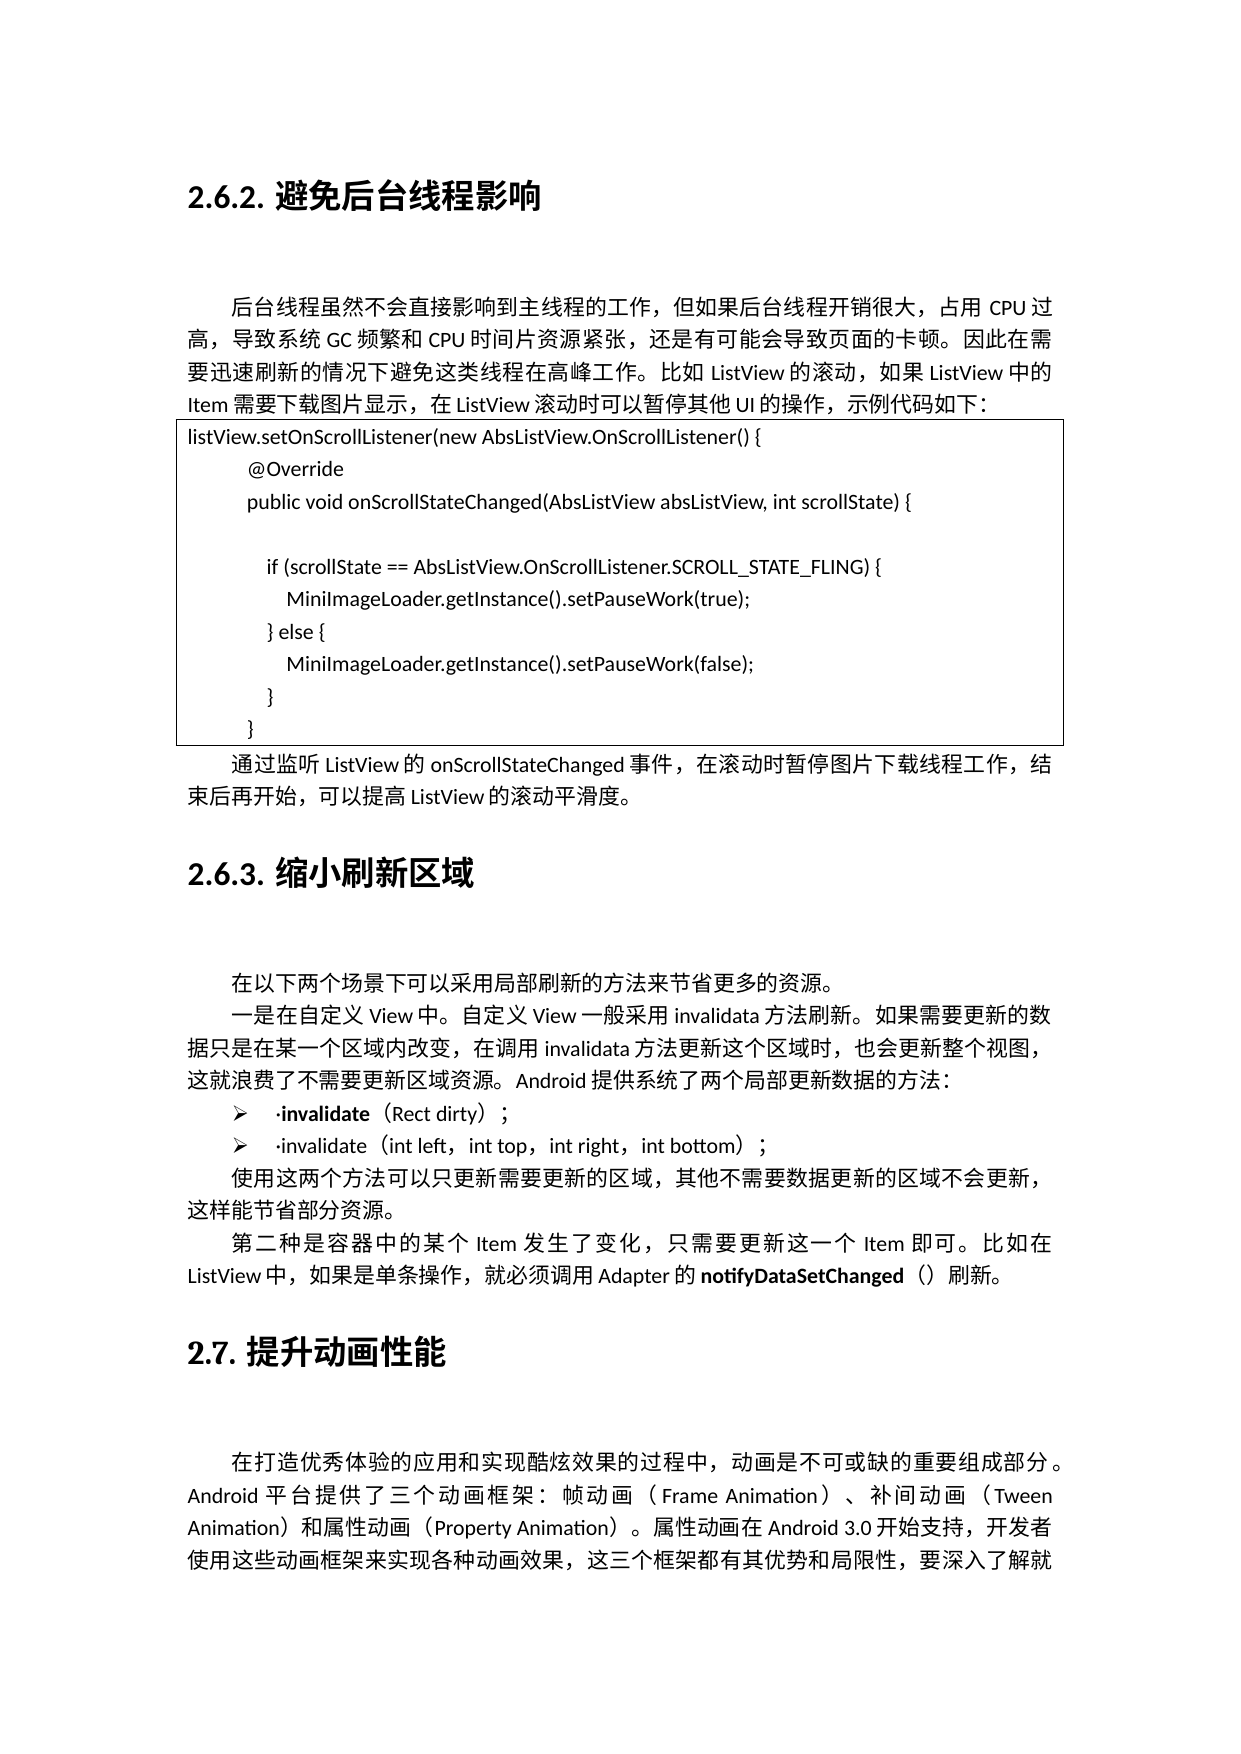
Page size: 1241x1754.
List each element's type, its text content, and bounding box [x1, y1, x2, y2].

text 通过监听ListView的onScrollStateChanged事件，在滚动时暂停图片下载线程工作，结束后再开始，可以提高ListView的滚动平滑度。 [187, 746, 1053, 811]
text 在以下两个场景下可以采用局部刷新的方法来节省更多的资源。 [187, 966, 1053, 998]
text 一是在自定义View中。自定义View一般采用invalidata方法刷新。如果需要更新的数据只是在某一个区域内改变，在调用invalidata方法更新这个区域时，也会更新整个视图，这就浪费了不需要更新区域资源。Android提供系统了两个局部更新数据的方法： [187, 998, 1053, 1096]
subtitle 避免后台线程影响 [187, 162, 1053, 227]
table_header listView.setOnScrollListener(new AbsListView.OnScrollListener() { @Override public void onScrollStateChanged(AbsListView absListView, int scrollState) { if (scrollState == AbsListView.OnScrollListener.SCROLL_STATE_FLING) { MiniImageLoader.getInstance().setPauseWork(true); } else { MiniImageLoader.getInstance().setPauseWork(false); } } [177, 420, 1063, 745]
list ·invalidate（int left，int top，int right，int bottom）； [232, 1128, 1053, 1161]
text 使用这两个方法可以只更新需要更新的区域，其他不需要数据更新的区域不会更新，这样能节省部分资源。 [187, 1161, 1053, 1226]
list ·invalidate（Rect dirty）； [232, 1096, 1053, 1128]
text 后台线程虽然不会直接影响到主线程的工作，但如果后台线程开销很大，占用CPU过高，导致系统GC频繁和CPU时间片资源紧张，还是有可能会导致页面的卡顿。因此在需要迅速刷新的情况下避免这类线程在高峰工作。比如ListView的滚动，如果ListView中的Item需要下载图片显示，在ListView滚动时可以暂停其他UI的操作，示例代码如下： [187, 289, 1053, 419]
subtitle 提升动画性能 [187, 1318, 1053, 1383]
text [187, 1445, 1053, 1575]
text 第二种是容器中的某个Item发生了变化，只需要更新这一个Item即可。比如在ListView中，如果是单条操作，就必须调用Adapter的notifyDataSetChanged（）刷新。 [187, 1226, 1053, 1291]
subtitle 缩小刷新区域 [187, 838, 1053, 903]
